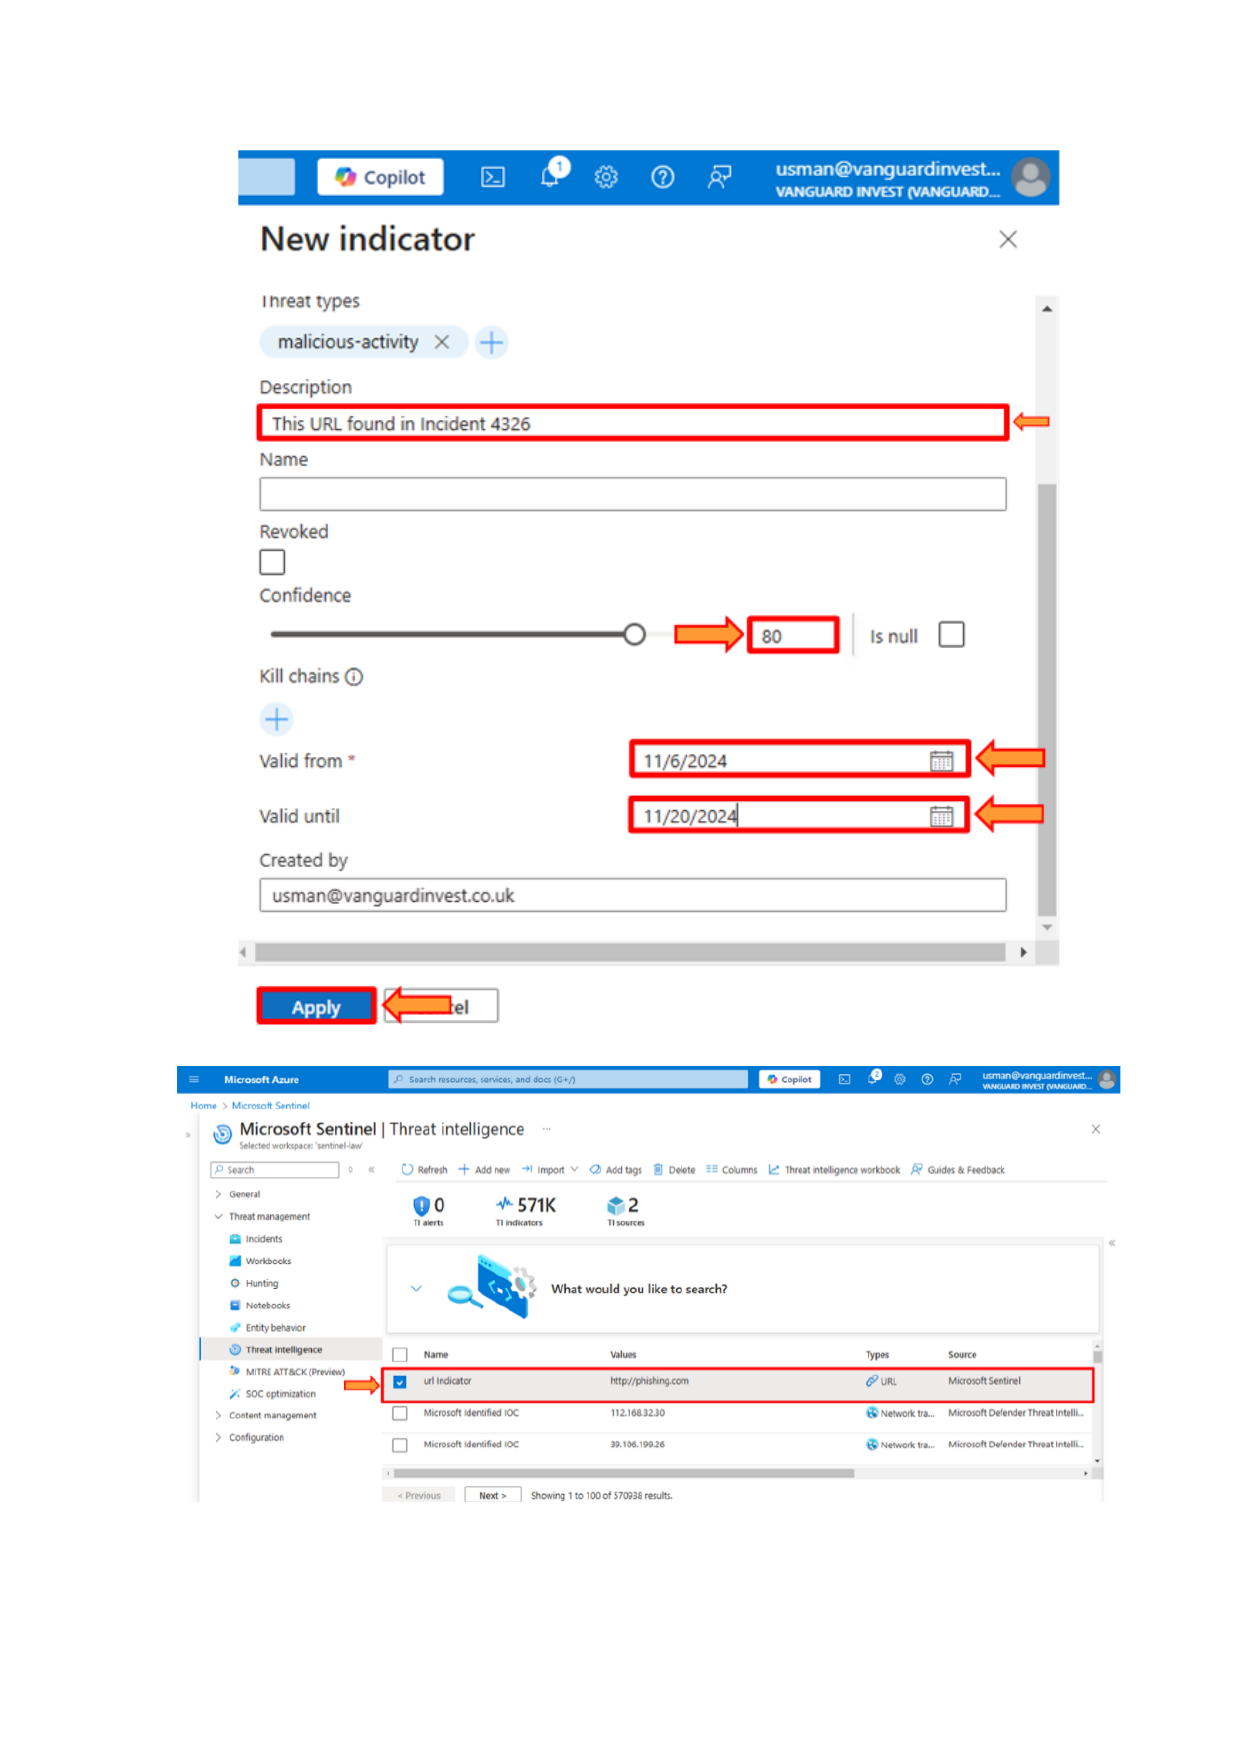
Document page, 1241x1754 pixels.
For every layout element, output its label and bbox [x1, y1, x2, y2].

picture [176, 1066, 1121, 1502]
picture [237, 150, 1061, 1046]
